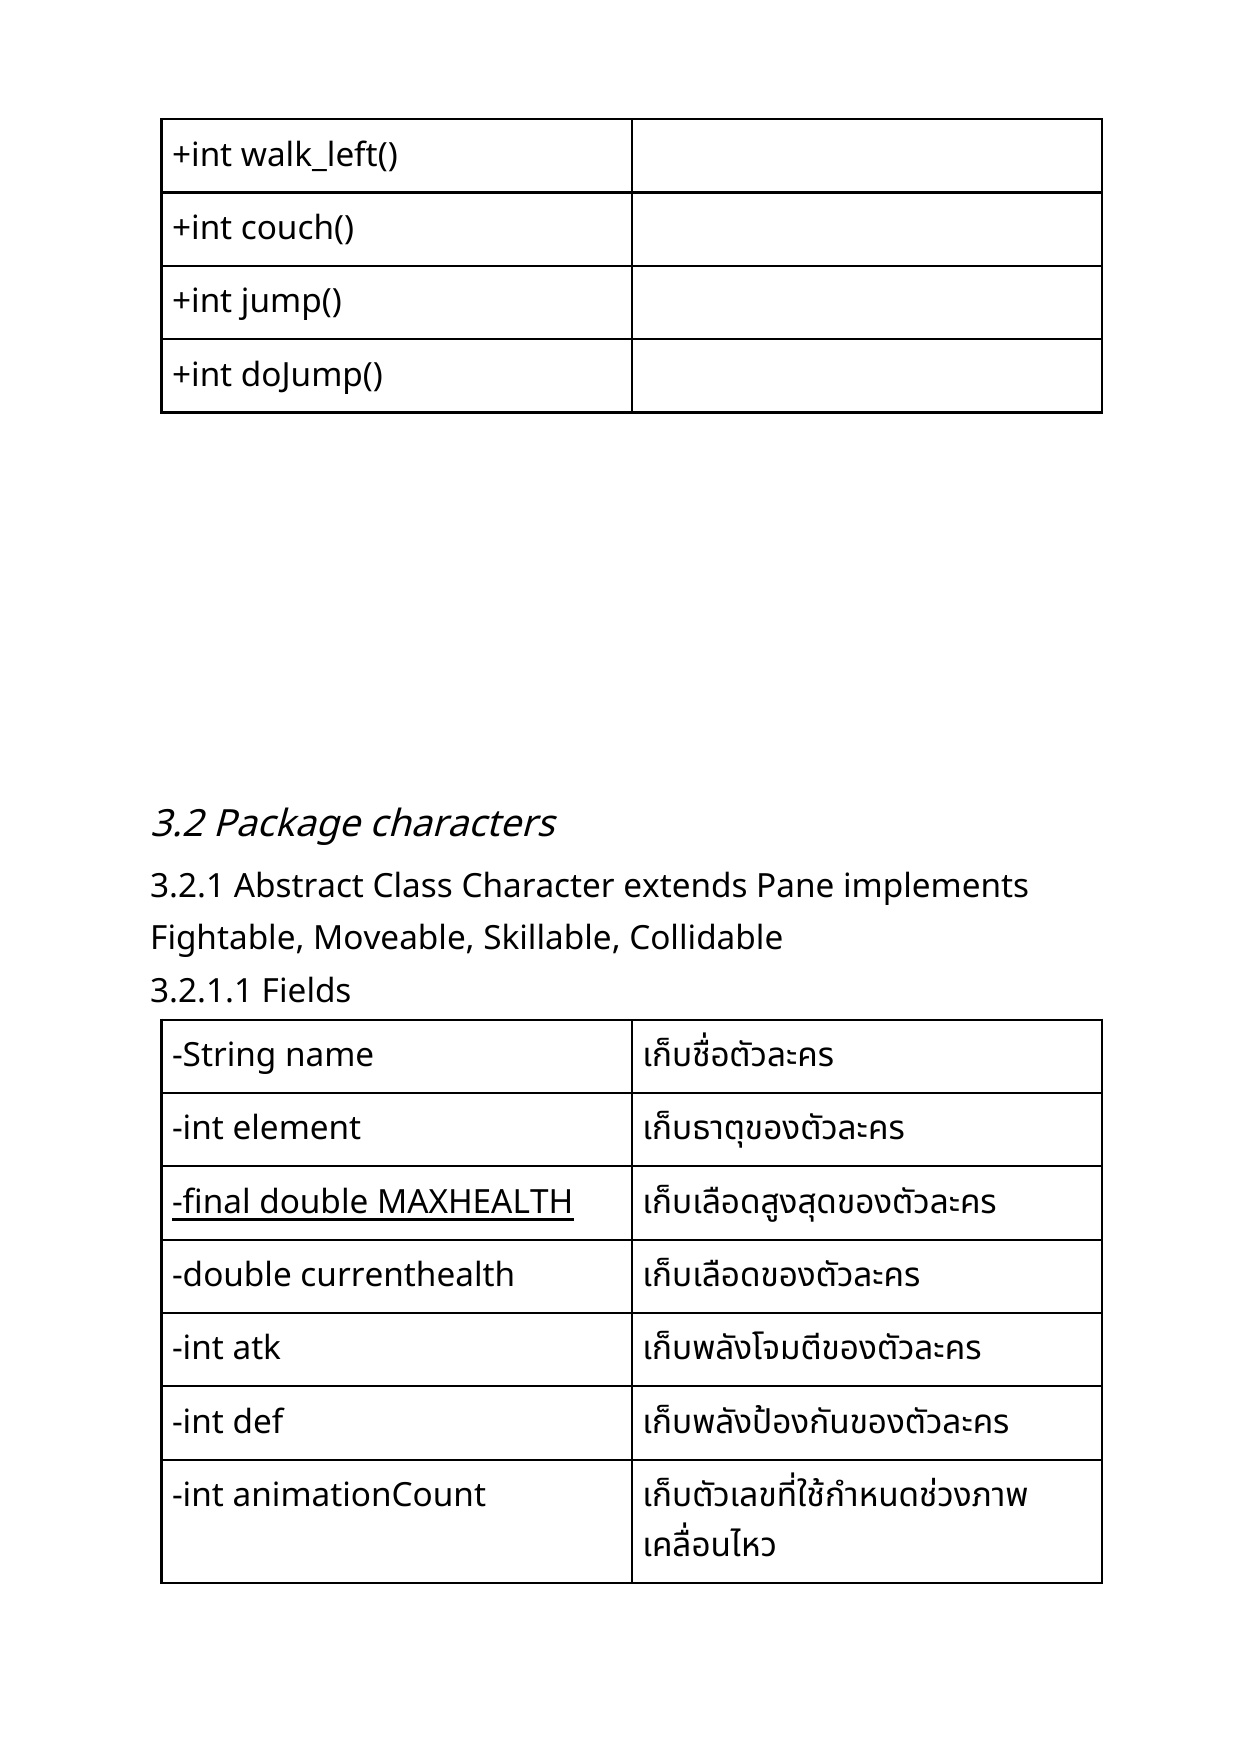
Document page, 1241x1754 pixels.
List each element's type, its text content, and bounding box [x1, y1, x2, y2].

table_cell -final double MAXHEALTH [163, 1167, 631, 1238]
table_cell -int def [163, 1387, 631, 1458]
table_cell -int element [163, 1094, 631, 1165]
table_cell เก็บพลังป้องกันของตัวละคร [633, 1387, 1101, 1458]
table_header -String name [163, 1021, 631, 1092]
table_cell [633, 267, 1101, 338]
table_cell เก็บเลือดของตัวละคร [633, 1241, 1101, 1312]
table_cell เก็บพลังโจมตีของตัวละคร [633, 1314, 1101, 1385]
table_cell +int jump() [163, 267, 631, 338]
text 3.2.1 Abstract Class Character extends Pane implements Fightable, Moveable, Skillable, Collidable [150, 862, 1090, 959]
table_cell [633, 194, 1101, 265]
table_cell -int animationCount [163, 1461, 631, 1582]
table_cell เก็บเลือดสูงสุดของตัวละคร [633, 1167, 1101, 1238]
table_cell เก็บธาตุของตัวละคร [633, 1094, 1101, 1165]
table_cell เก็บตัวเลขที่ใช้กำหนดช่วงภาพเคลื่อนไหว [633, 1461, 1101, 1582]
table_cell +int walk_left() [163, 120, 631, 191]
table_cell +int couch() [163, 194, 631, 265]
table_cell [633, 120, 1101, 191]
table_header เก็บชื่อตัวละคร [633, 1021, 1101, 1092]
table_cell -int atk [163, 1314, 631, 1385]
table_cell +int doJump() [163, 340, 631, 411]
text 3.2 Package characters [150, 797, 1090, 853]
table_cell [633, 340, 1101, 411]
text 3.2.1.1 Fields [150, 966, 1090, 1012]
table_cell -double currenthealth [163, 1241, 631, 1312]
